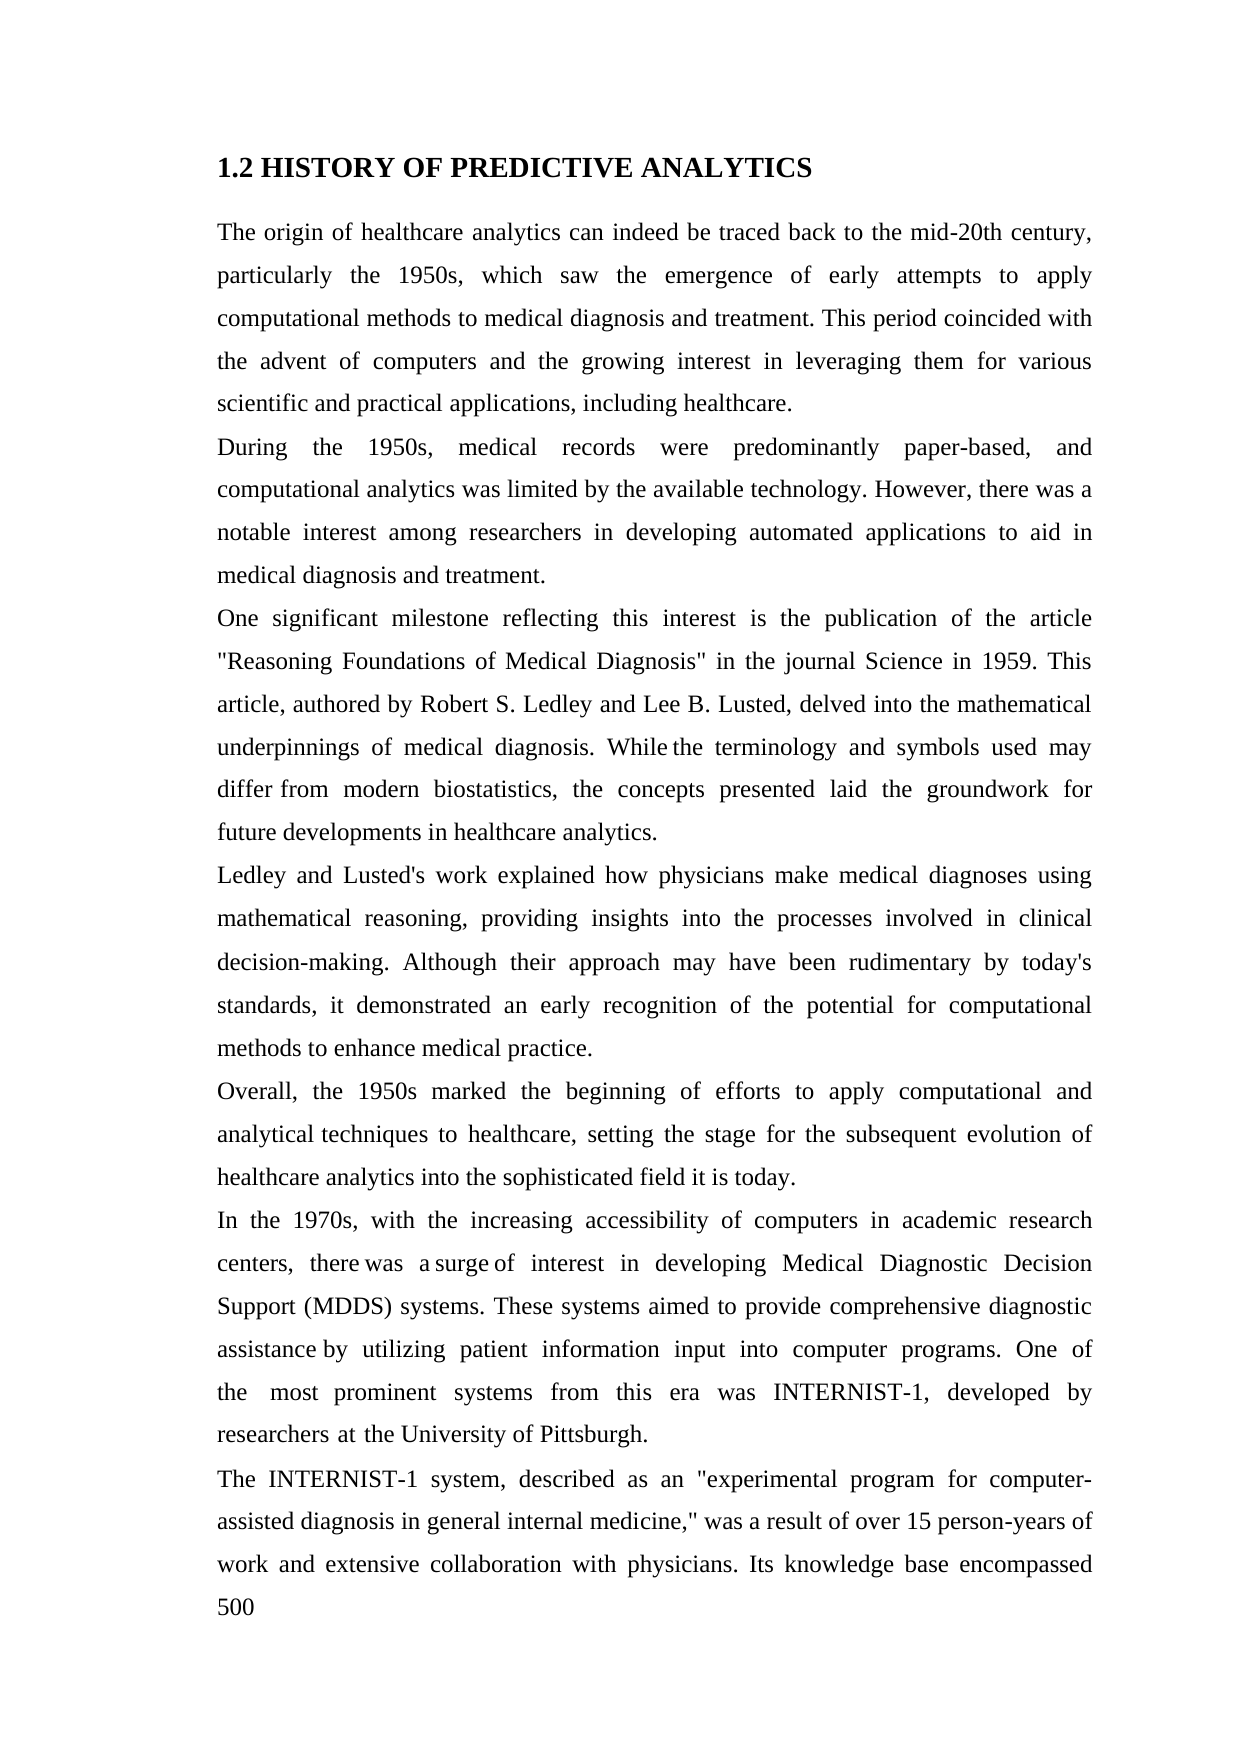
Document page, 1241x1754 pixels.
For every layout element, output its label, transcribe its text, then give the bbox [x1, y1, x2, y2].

text The origin of healthcare analytics can indeed be traced back to the mid-20th century, [217, 217, 1154, 246]
text 1.2 HISTORY OF PREDICTIVE ANALYTICS [217, 150, 1154, 183]
text Overall, the 1950s marked the beginning of efforts to apply computational and analytical techniques to healthcare, setting the stage for the subsequent evolution of healthcare analytics into the sophisticated field it is today. [217, 1076, 1092, 1190]
text During the 1950s, medical records were predominantly paper-based, and computational analytics was limited by the available technology. However, there was a notable interest among researchers in developing automated applications to aid in medical diagnosis and treatment. [217, 432, 1093, 589]
text In the 1970s, with the increasing accessibility of computers in academic research centers, therewas asurgeof interest in developing Medical Diagnostic Decision Support (MDDS) systems. These systems aimed to provide comprehensive diagnostic assistance by utilizing patient information input into computer programs. One of the most prominent systems from this era was INTERNIST-1, developed by researchers at the University of Pittsburgh. [217, 1205, 1092, 1448]
text particularly the 1950s, which saw the emergence of early attempts to apply computational methods to medical diagnosis and treatment. This period coincided with the advent of computers and the growing interest in leveraging them for various scientific and practical applications, including healthcare. [217, 260, 1093, 417]
text One significant milestone reflecting this interest is the publication of the article "Reasoning Foundations of Medical Diagnosis" in the journal Science in 1959. This article, authored by Robert S. Ledley and Lee B. Lusted, delved into the mathematical underpinnings of medical diagnosis. Whilethe terminology and symbols used may differ from modern biostatistics, the concepts presented laid the groundwork for future developments in healthcare analytics. [217, 603, 1092, 846]
text Ledley and Lusted's work explained how physicians make medical diagnoses using mathematical reasoning, providing insights into the processes involved in clinical decision-making. Although their approach may have been rudimentary by today's standards, it demonstrated an early recognition of the potential for computational methods to enhance medical practice. [217, 860, 1092, 1062]
text The INTERNIST-1 system, described as an "experimental program for computer-assisted diagnosis in general internal medicine," was a result of over 15 person-years of work and extensive collaboration with physicians. Its knowledge base encompassed 500 [217, 1464, 1093, 1621]
